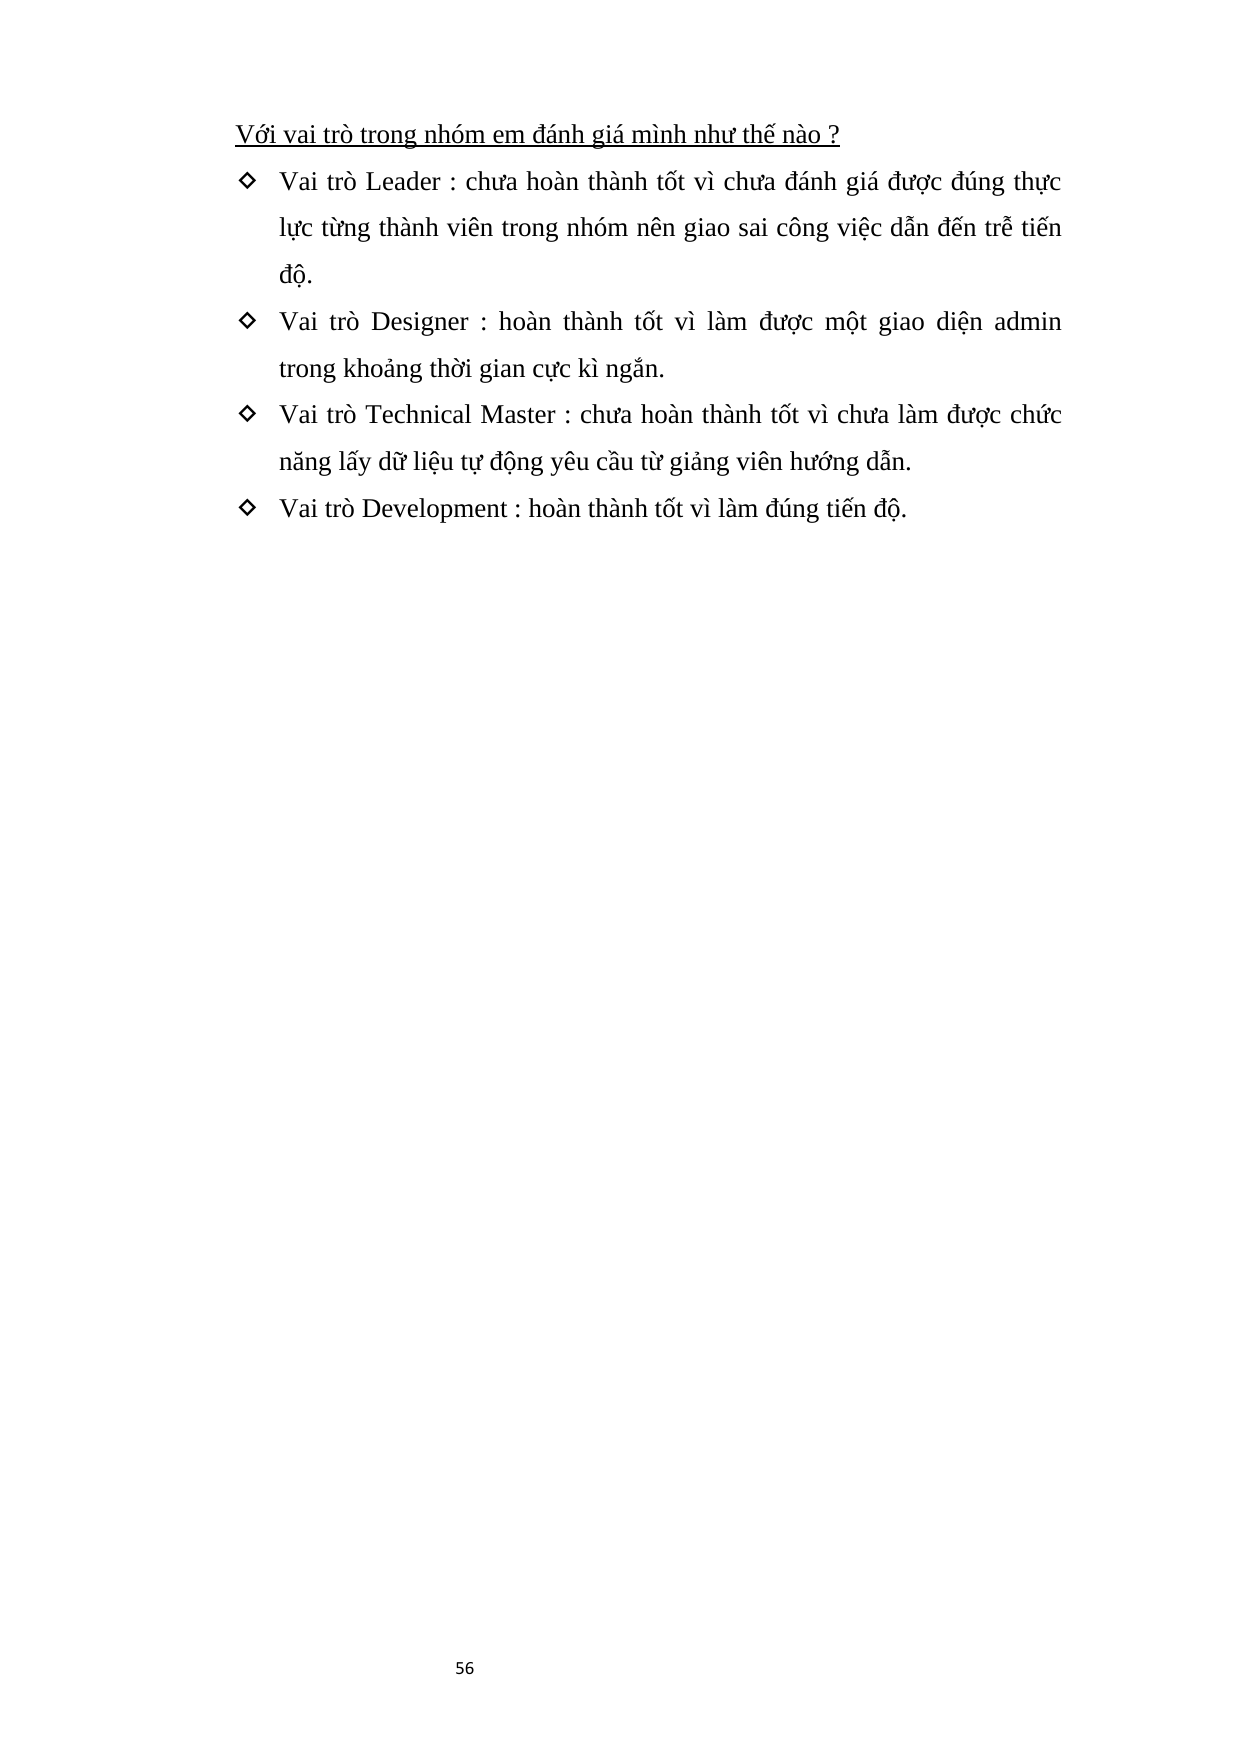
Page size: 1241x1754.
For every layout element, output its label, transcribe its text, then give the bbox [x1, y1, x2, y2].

list Với vai trò trong nhóm em đánh giá mình như thế nào ? [191, 118, 1063, 149]
list Vai trò Designer : hoàn thành tốt vì làm được một giao diện admin trong khoảng thời gian cực kì ngắn. [235, 305, 1063, 383]
list Vai trò Leader : chưa hoàn thành tốt vì chưa đánh giá được đúng thực lực từng thành viên trong nhóm nên giao sai công việc dẫn đến trễ tiến độ. [235, 165, 1063, 289]
list Vai trò Development : hoàn thành tốt vì làm đúng tiến độ. [235, 492, 1063, 523]
list Vai trò Technical Master : chưa hoàn thành tốt vì chưa làm được chức năng lấy dữ liệu tự động yêu cầu từ giảng viên hướng dẫn. [235, 398, 1063, 476]
